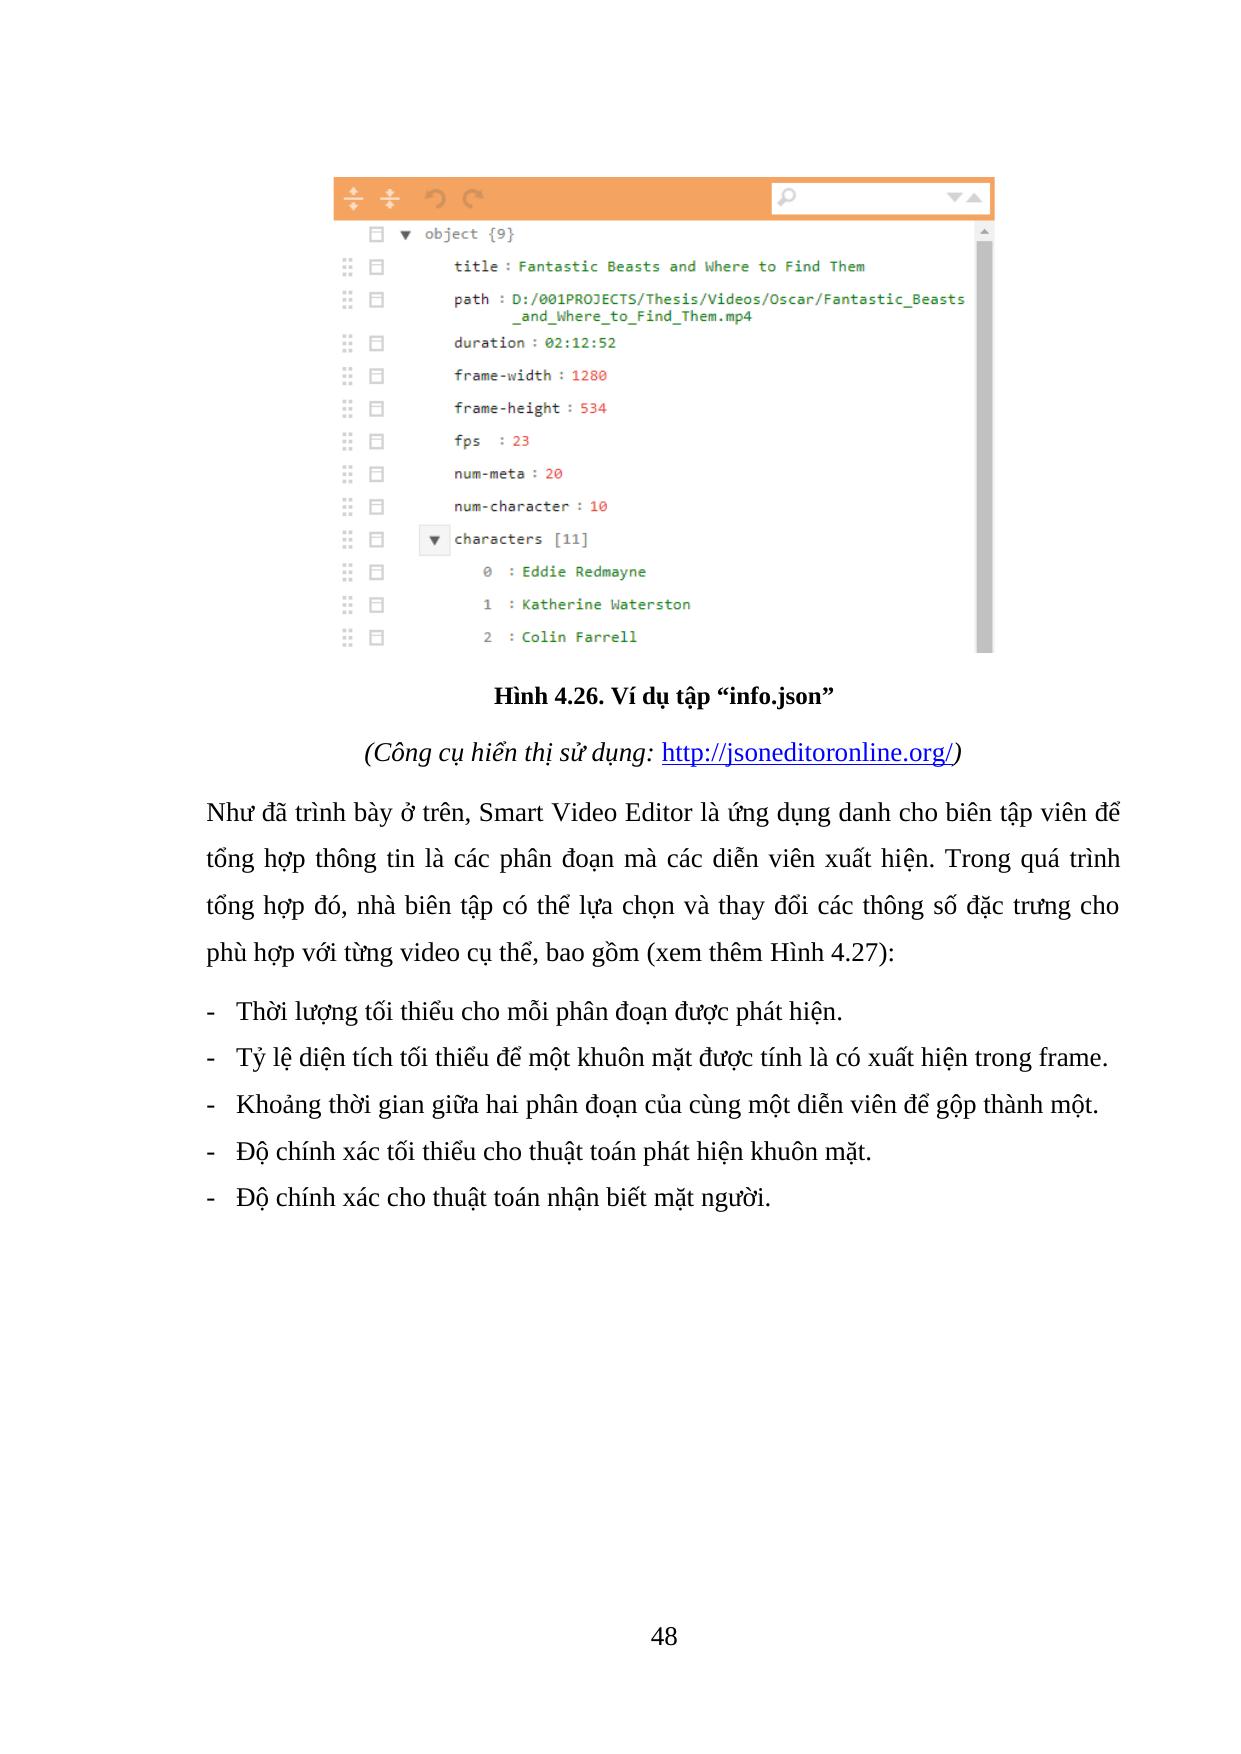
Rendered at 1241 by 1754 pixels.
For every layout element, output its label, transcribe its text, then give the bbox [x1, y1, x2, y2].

list Thời lượng tối thiểu cho mỗi phân đoạn được phát hiện. [206, 995, 1122, 1026]
list Khoảng thời gian giữa hai phân đoạn của cùng một diễn viên để gộp thành một. [206, 1088, 1122, 1119]
list Độ chính xác cho thuật toán nhận biết mặt người. [206, 1182, 1122, 1213]
text (Công cụ hiển thị sử dụng: http://jsoneditoronline.org/) [206, 737, 1122, 768]
list Độ chính xác tối thiểu cho thuật toán phát hiện khuôn mặt. [206, 1135, 1122, 1166]
list Tỷ lệ diện tích tối thiểu để một khuôn mặt được tính là có xuất hiện trong frame. [206, 1042, 1122, 1073]
picture [333, 177, 995, 653]
